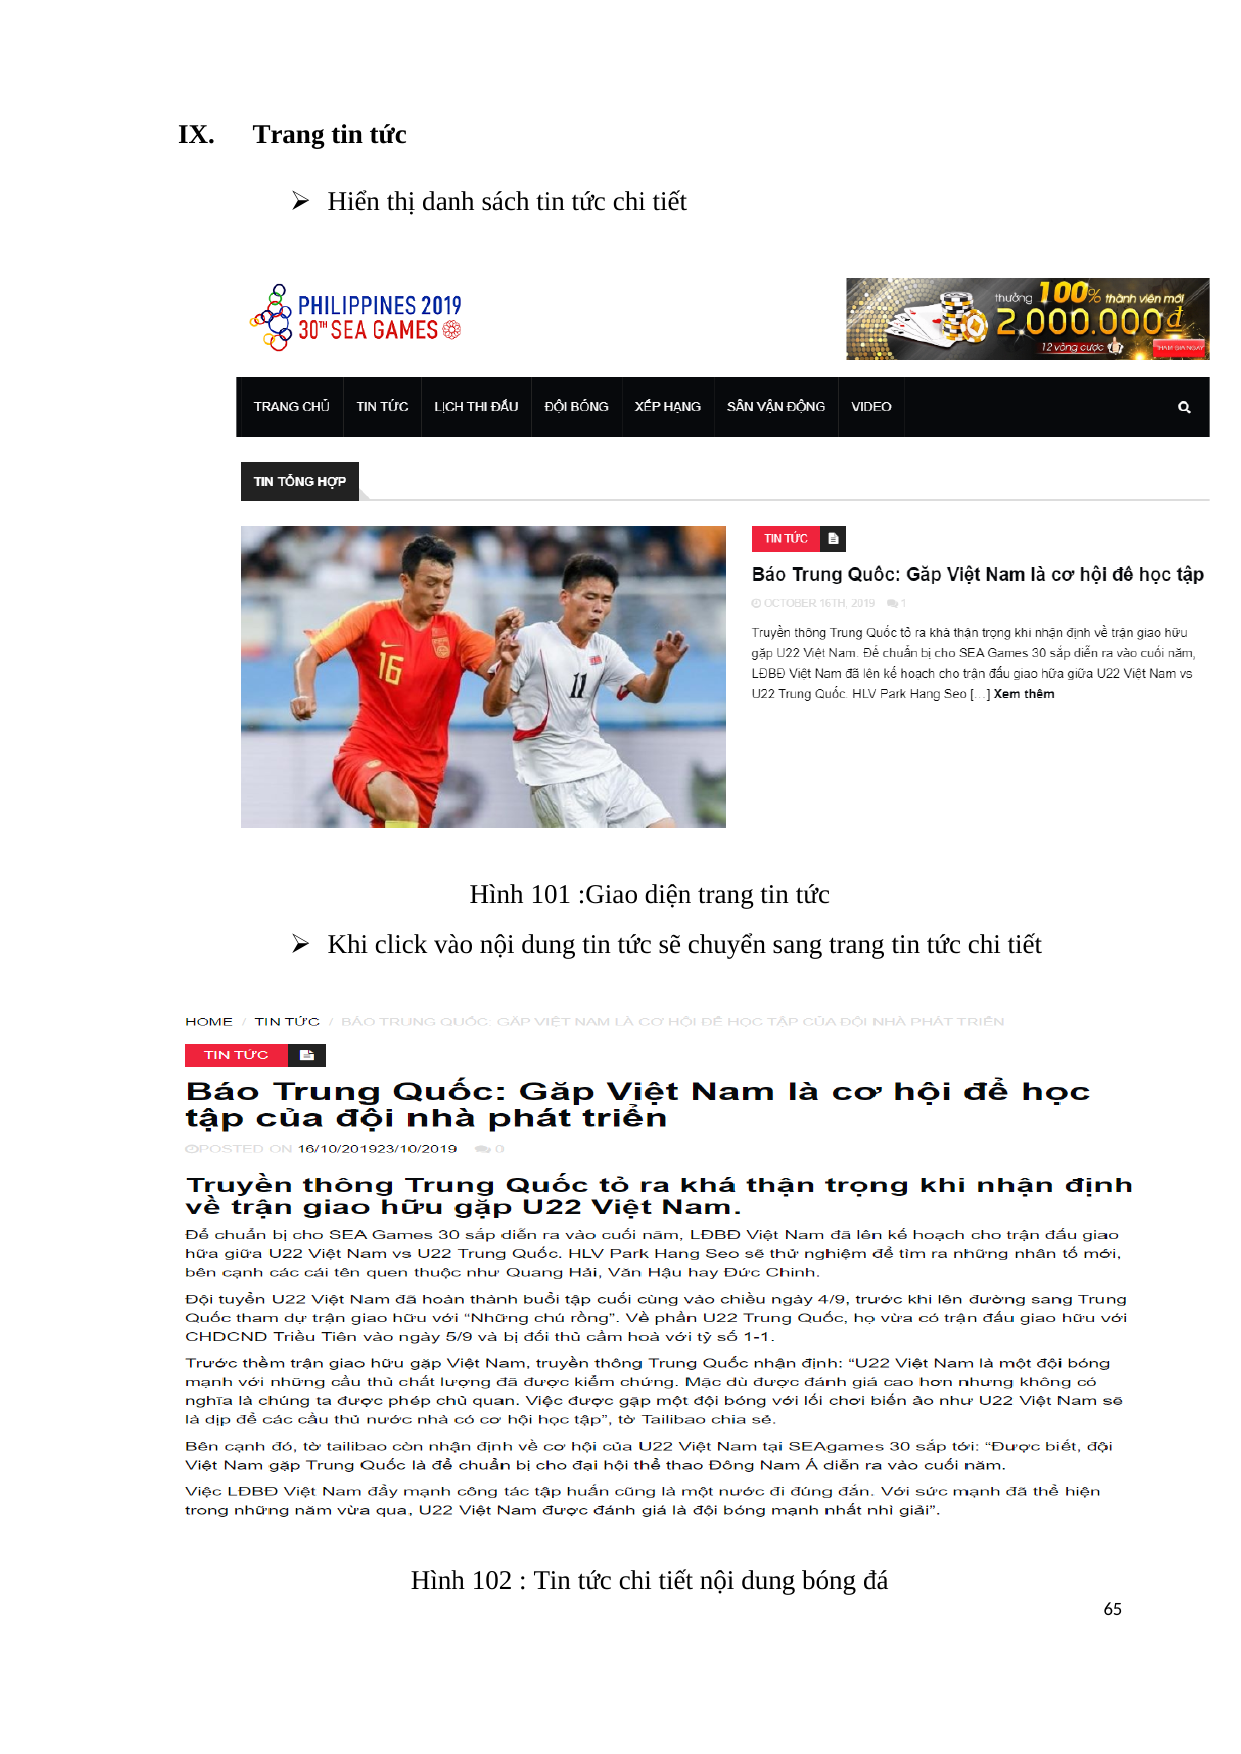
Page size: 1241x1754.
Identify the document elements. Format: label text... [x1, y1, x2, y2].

list Khi click vào nội dung tin tức sẽ chuyển sang trang tin tức chi tiết [290, 928, 1122, 959]
picture [236, 278, 1210, 835]
text Hình 102 : Tin tức chi tiết nội dung bóng đá [177, 1564, 1122, 1595]
list Trang tin tức [215, 118, 1122, 149]
picture [177, 1004, 1153, 1521]
text Hình 101 :Giao diện trang tin tức [177, 878, 1122, 909]
list Hiển thị danh sách tin tức chi tiết [290, 185, 1122, 216]
